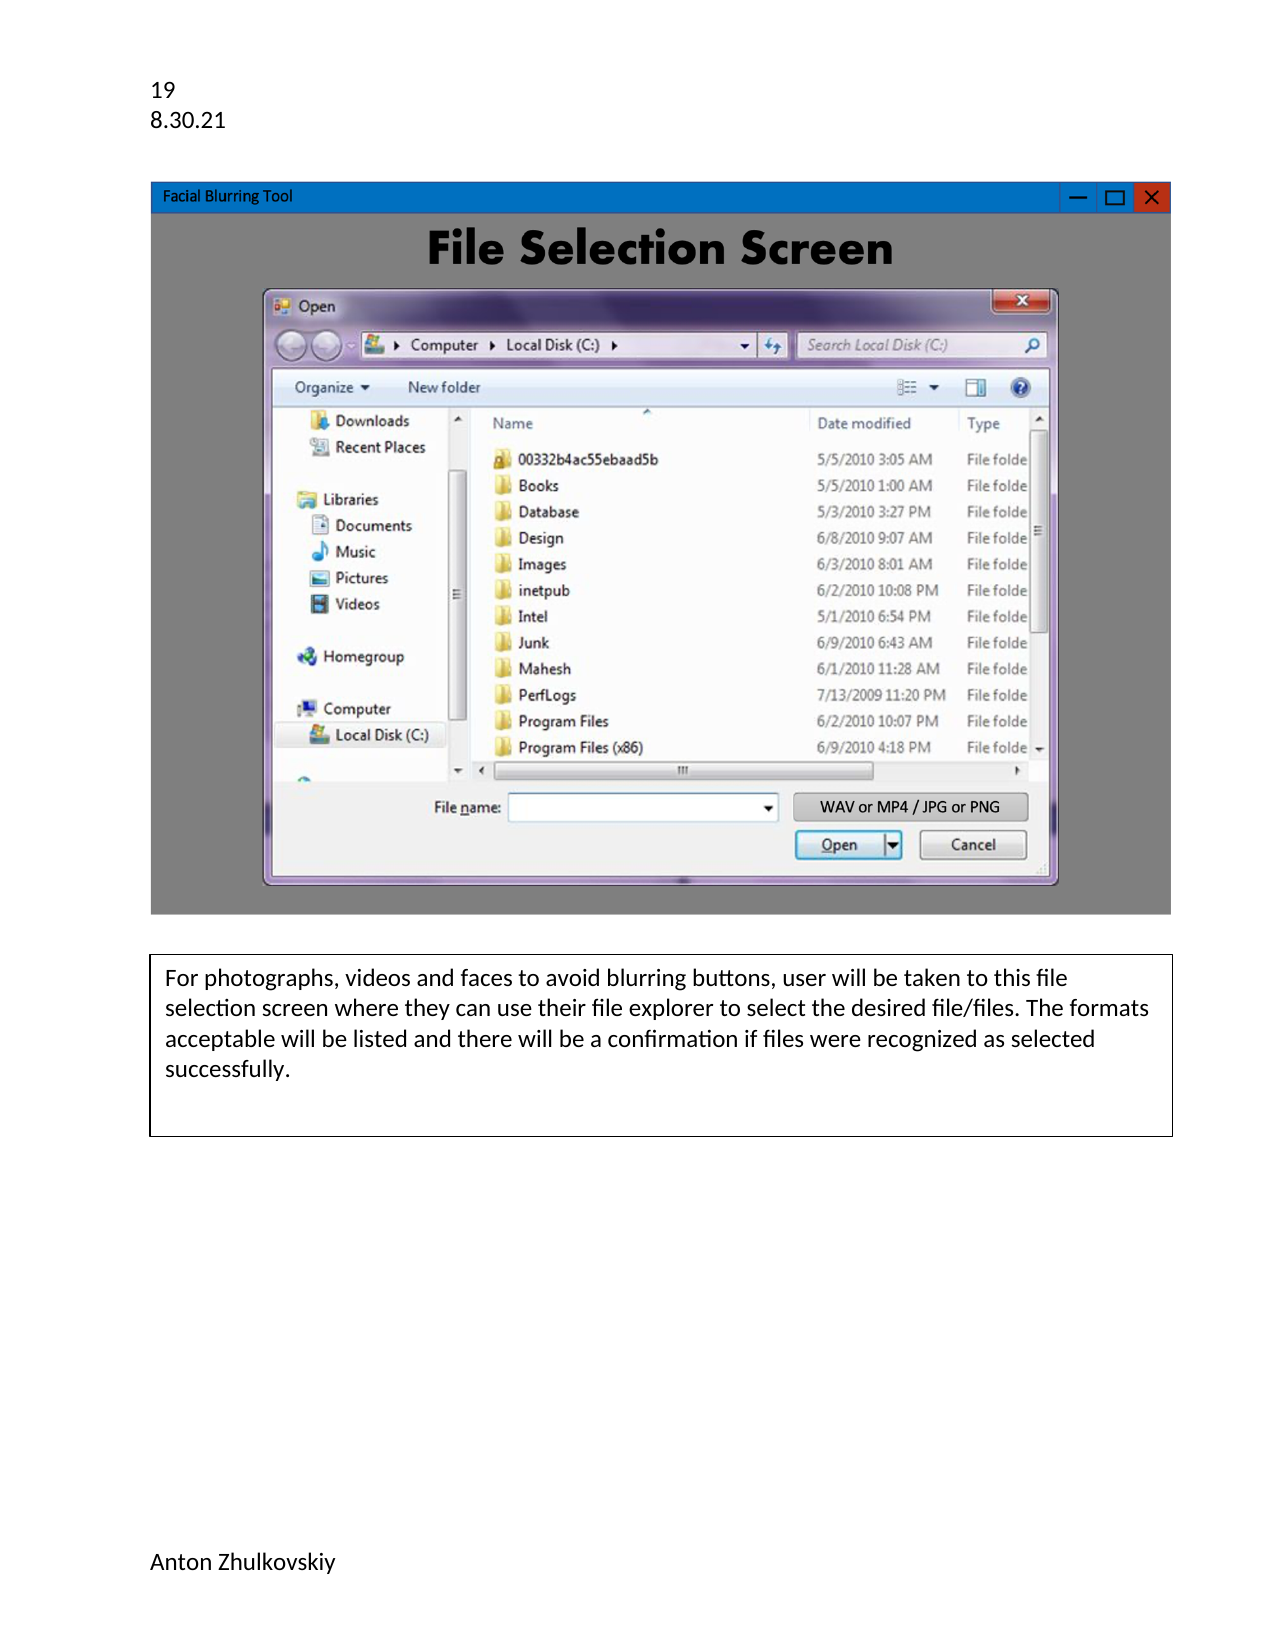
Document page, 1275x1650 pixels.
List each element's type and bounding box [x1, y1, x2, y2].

picture [150, 180, 1173, 915]
